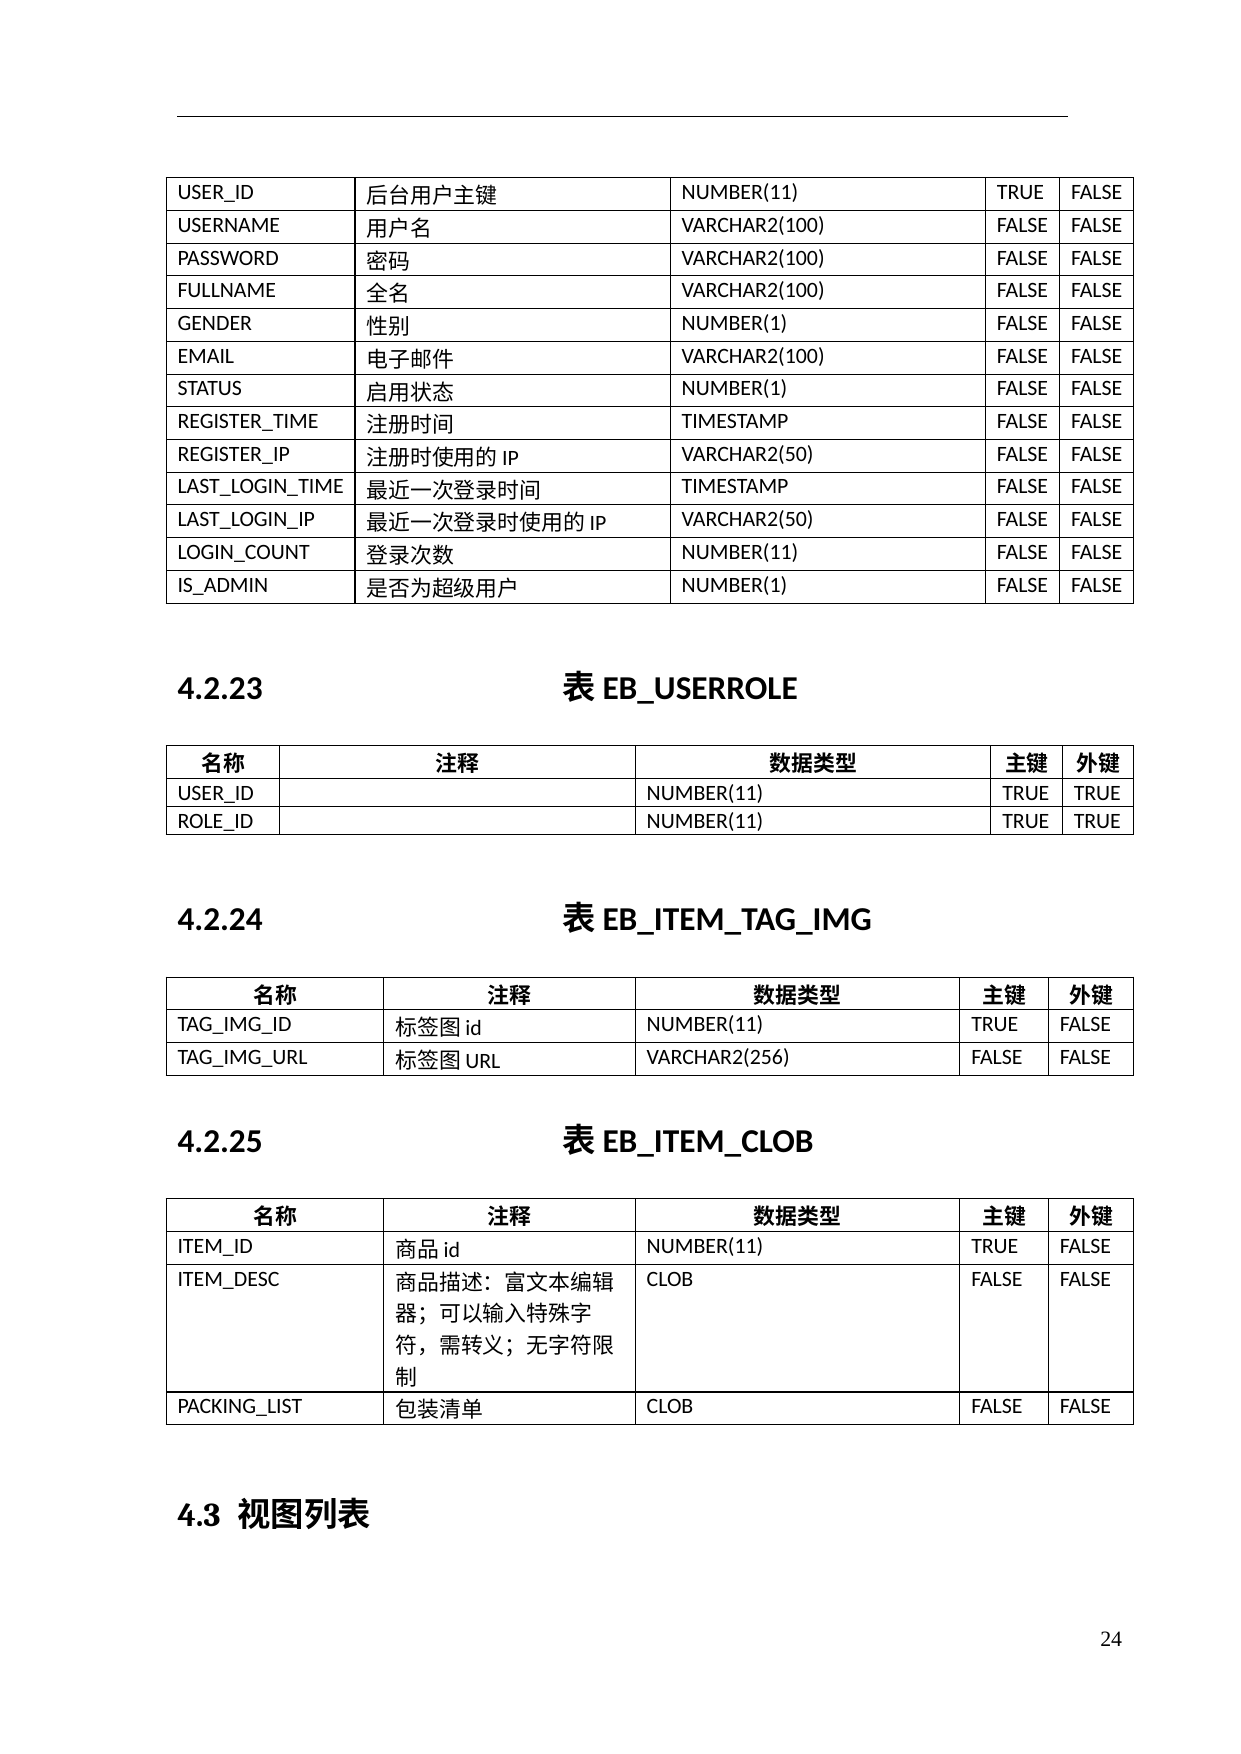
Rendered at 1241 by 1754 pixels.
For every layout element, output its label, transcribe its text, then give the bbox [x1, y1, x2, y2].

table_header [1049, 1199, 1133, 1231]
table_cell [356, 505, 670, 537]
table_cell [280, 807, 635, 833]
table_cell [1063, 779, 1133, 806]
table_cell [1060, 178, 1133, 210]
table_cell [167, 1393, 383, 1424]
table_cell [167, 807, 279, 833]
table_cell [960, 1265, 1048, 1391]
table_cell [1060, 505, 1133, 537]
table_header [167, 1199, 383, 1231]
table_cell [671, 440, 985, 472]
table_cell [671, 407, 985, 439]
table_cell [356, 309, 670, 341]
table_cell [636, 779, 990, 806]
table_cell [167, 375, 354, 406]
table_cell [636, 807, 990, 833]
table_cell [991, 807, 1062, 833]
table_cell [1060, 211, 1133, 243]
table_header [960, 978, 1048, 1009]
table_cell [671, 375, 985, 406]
subtitle 表EB_USERROLE [177, 661, 1122, 709]
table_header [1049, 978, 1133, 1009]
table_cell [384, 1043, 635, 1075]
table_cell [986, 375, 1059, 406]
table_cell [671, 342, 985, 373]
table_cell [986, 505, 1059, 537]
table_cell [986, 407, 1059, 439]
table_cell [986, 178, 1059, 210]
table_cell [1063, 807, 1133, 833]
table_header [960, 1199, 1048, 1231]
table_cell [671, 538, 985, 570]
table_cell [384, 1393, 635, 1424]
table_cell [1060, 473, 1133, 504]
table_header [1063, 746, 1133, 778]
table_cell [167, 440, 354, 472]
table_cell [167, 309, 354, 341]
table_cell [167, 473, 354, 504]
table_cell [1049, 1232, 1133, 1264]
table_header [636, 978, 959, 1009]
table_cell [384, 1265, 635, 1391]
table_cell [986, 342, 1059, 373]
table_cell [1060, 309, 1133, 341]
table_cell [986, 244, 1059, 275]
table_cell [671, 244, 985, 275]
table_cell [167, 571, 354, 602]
subtitle 表EB_ITEM_TAG_IMG [177, 892, 1122, 940]
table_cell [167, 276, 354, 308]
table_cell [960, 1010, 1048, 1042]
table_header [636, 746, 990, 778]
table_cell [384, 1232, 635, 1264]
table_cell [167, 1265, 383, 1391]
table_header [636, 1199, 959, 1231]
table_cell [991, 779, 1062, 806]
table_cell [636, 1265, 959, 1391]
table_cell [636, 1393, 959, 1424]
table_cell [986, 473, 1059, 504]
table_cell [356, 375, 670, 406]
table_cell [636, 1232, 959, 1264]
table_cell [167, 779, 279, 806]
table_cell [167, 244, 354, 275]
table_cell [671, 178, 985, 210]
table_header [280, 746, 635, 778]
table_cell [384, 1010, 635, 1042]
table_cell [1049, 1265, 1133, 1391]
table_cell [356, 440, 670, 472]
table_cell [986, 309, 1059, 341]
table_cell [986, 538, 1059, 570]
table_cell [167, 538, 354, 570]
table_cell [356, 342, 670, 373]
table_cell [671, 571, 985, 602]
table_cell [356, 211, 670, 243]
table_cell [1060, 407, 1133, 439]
subtitle 表EB_ITEM_CLOB [177, 1113, 1122, 1162]
subtitle 视图列表 [177, 1488, 1122, 1536]
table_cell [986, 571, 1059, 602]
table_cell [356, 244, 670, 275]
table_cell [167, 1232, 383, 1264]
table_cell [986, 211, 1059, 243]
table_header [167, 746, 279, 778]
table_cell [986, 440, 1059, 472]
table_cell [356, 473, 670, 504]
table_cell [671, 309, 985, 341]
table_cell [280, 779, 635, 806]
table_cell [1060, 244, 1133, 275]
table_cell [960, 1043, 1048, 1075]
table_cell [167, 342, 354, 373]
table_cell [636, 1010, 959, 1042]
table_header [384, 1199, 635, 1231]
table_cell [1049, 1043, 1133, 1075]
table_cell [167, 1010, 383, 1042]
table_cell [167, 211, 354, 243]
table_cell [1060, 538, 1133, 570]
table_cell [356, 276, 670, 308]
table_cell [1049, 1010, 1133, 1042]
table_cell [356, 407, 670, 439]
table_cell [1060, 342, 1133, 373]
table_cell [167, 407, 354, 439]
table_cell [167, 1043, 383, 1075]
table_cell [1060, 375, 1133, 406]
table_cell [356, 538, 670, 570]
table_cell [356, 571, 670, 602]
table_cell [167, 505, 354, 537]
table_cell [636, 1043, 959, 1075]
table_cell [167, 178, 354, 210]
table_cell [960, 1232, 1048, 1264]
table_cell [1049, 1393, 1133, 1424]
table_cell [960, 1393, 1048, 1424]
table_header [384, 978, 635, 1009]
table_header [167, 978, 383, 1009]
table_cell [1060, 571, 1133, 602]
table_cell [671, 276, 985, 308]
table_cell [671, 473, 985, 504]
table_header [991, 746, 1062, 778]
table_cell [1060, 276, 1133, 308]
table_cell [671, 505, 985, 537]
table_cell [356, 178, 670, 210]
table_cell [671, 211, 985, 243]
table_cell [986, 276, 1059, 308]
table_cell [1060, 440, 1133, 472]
